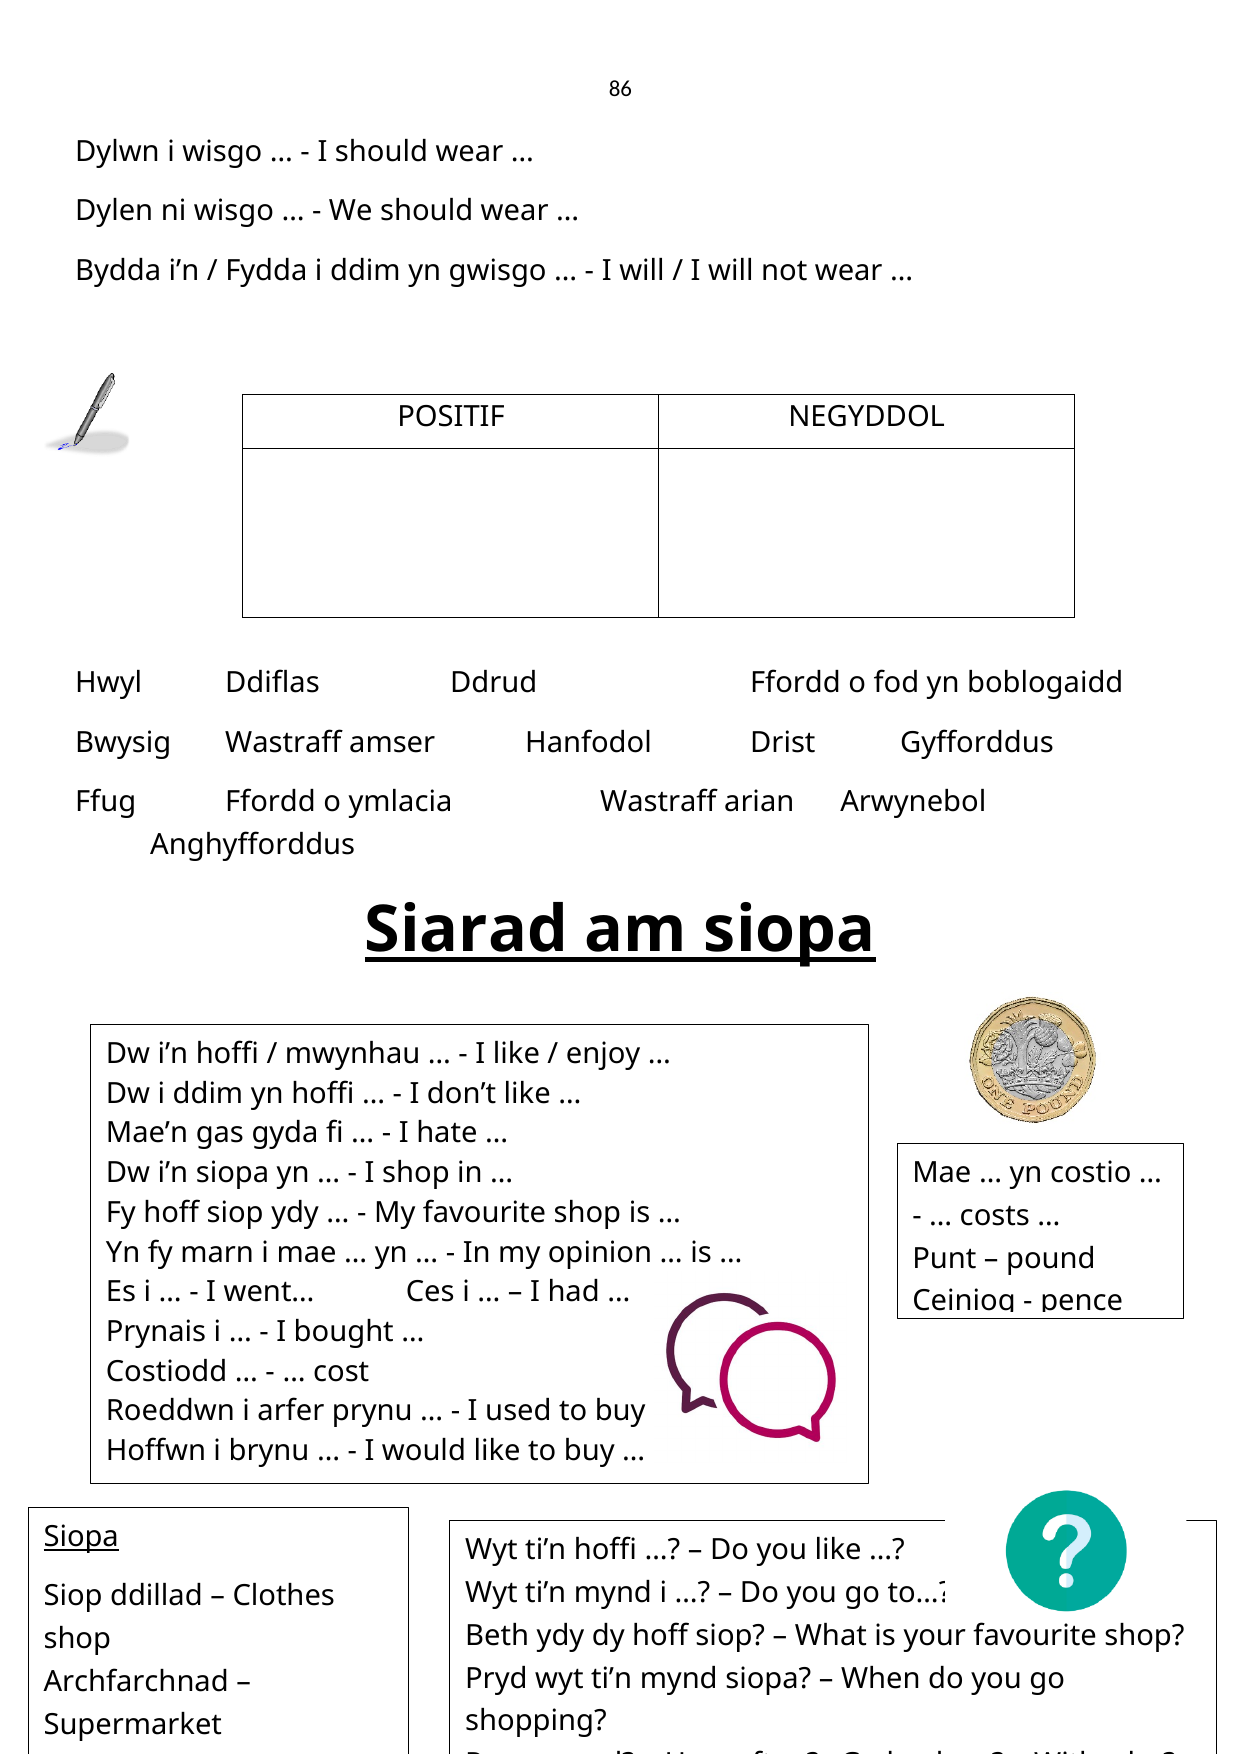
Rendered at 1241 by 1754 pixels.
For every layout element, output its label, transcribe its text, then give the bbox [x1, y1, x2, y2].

text Dylwn i wisgo … - I should wear … [75, 130, 1165, 169]
picture [654, 1271, 847, 1463]
text Ffug Ffordd o ymlacia Wastraff arian Arwynebol Anghyfforddus [75, 781, 1165, 863]
picture [945, 1487, 1187, 1614]
text Bwysig Wastraff amser Hanfodol Drist Gyfforddus [75, 721, 1165, 761]
table_cell [659, 449, 1074, 617]
table_header POSITIF [243, 395, 658, 448]
text Siarad am siopa [75, 883, 1165, 971]
text Hwyl Ddiflas Ddrud Ffordd o fod yn boblogaidd [75, 662, 1165, 701]
picture [942, 992, 1124, 1128]
picture [38, 373, 135, 459]
table_cell [243, 449, 658, 617]
table_header NEGYDDOL [659, 395, 1074, 448]
text Dylen ni wisgo … - We should wear … [75, 189, 1165, 229]
text Bydda i’n / Fydda i ddim yn gwisgo … - I will / I will not wear … [75, 249, 1165, 288]
